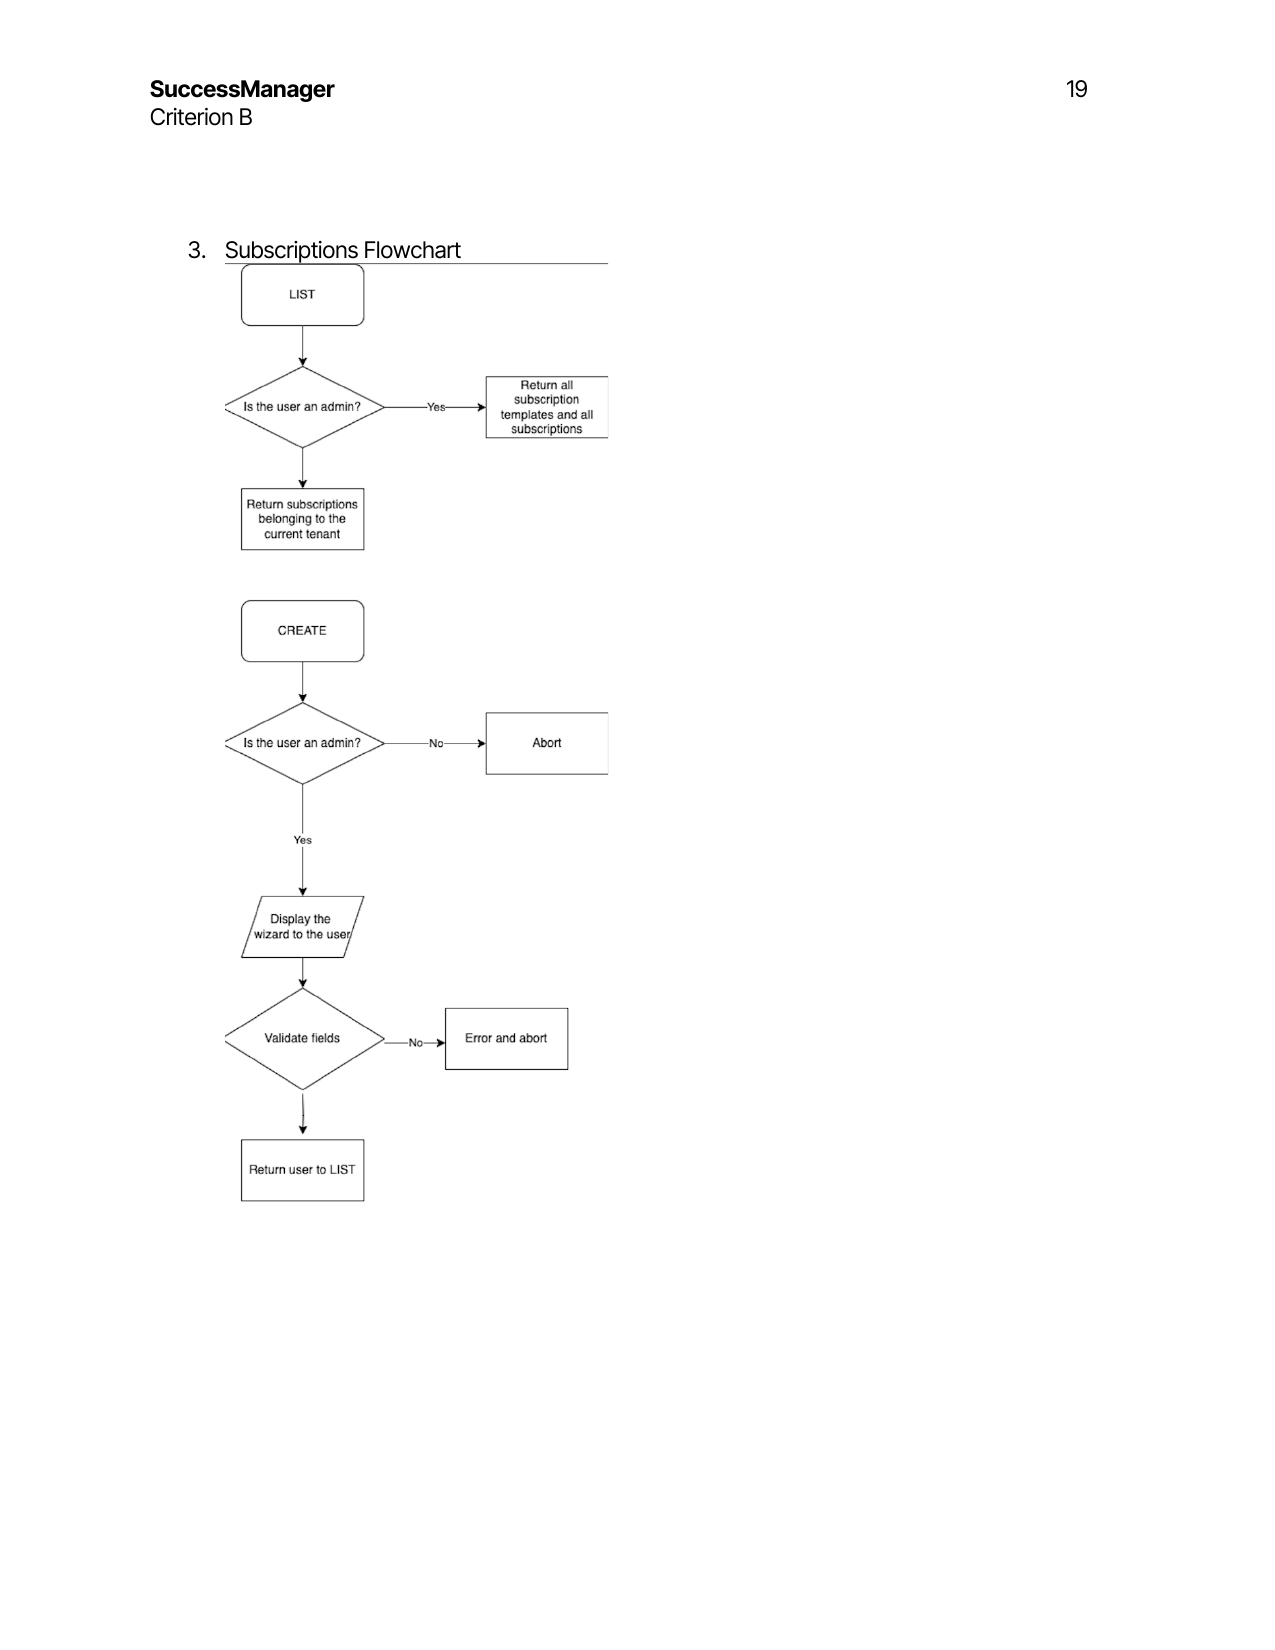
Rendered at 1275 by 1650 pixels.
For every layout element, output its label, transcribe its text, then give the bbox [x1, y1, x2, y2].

picture [225, 263, 609, 1272]
list Subscriptions Flowchart [187, 236, 1125, 264]
